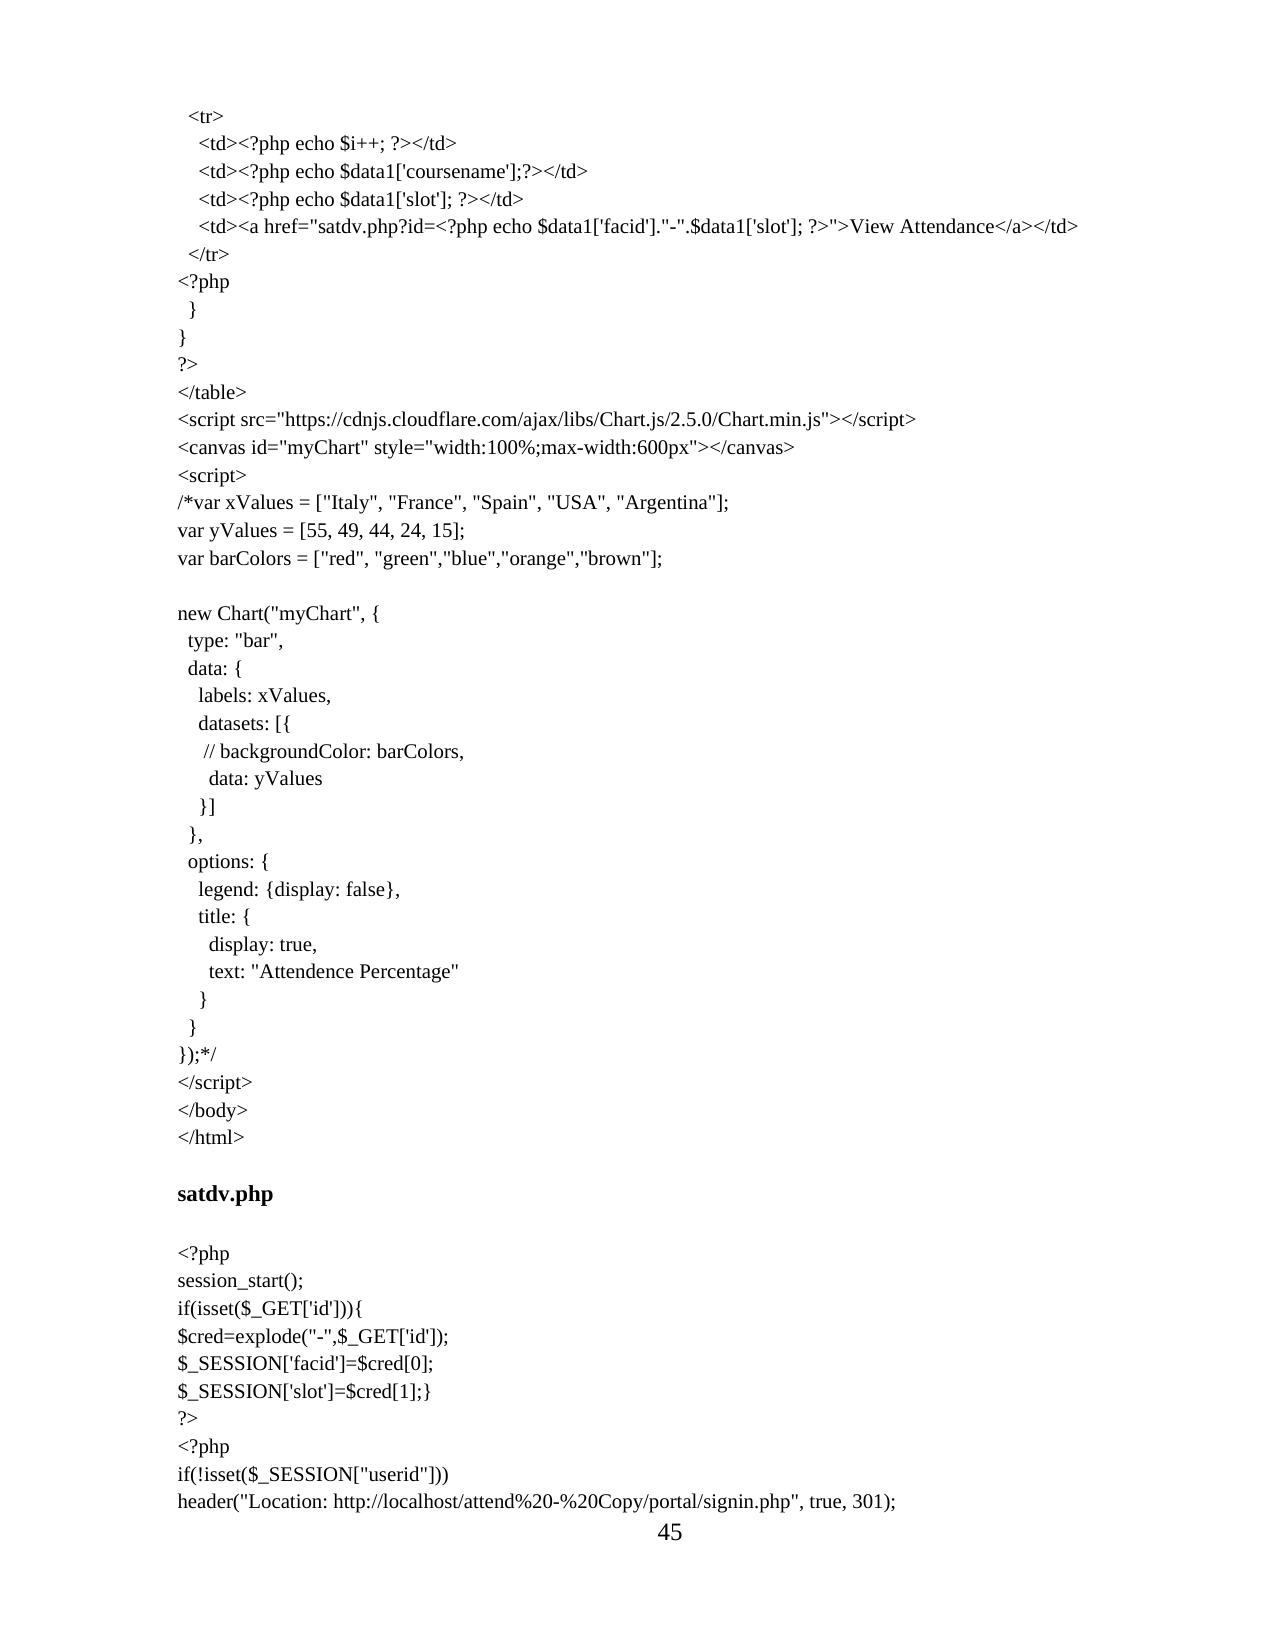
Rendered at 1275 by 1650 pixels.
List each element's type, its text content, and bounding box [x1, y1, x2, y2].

text </tr> [177, 242, 1162, 266]
text data: yValues [177, 766, 1162, 790]
text if(isset($_GET['id'])){ [177, 1296, 1162, 1320]
text <td><?php echo $i++; ?></td> [177, 131, 1162, 155]
text }, [177, 821, 1162, 846]
text <script> [177, 463, 1162, 487]
text <tr> [177, 104, 1162, 128]
text <canvas id="myChart" style="width:100%;max-width:600px"></canvas> [177, 435, 1162, 459]
text display: true, [177, 932, 1162, 956]
text if(!isset($_SESSION["userid"])) [177, 1462, 1162, 1486]
text options: { [177, 849, 1162, 873]
text session_start(); [177, 1268, 1162, 1292]
text <td><?php echo $data1['coursename'];?></td> [177, 159, 1162, 183]
text }] [177, 794, 1162, 818]
text <?php [177, 1241, 1162, 1265]
text /*var xValues = ["Italy", "France", "Spain", "USA", "Argentina"]; [177, 490, 1162, 514]
text text: "Attendence Percentage" [177, 959, 1162, 983]
text <script src="https://cdnjs.cloudflare.com/ajax/libs/Chart.js/2.5.0/Chart.min.js"></script> [177, 407, 1162, 431]
text $_SESSION['slot']=$cred[1];} [177, 1379, 1162, 1403]
text var yValues = [55, 49, 44, 24, 15]; [177, 518, 1162, 542]
text $_SESSION['facid']=$cred[0]; [177, 1351, 1162, 1375]
text } [177, 324, 1162, 349]
text <td><?php echo $data1['slot']; ?></td> [177, 187, 1162, 211]
text var barColors = ["red", "green","blue","orange","brown"]; [177, 545, 1162, 569]
text <?php [177, 1434, 1162, 1458]
text } [177, 987, 1162, 1011]
text } [177, 1015, 1162, 1039]
text new Chart("myChart", { [177, 601, 1162, 625]
text <td><a href="satdv.php?id=<?php echo $data1['facid']."-".$data1['slot']; ?>">View Attendance</a></td> [177, 214, 1162, 238]
text $cred=explode("-",$_GET['id']); [177, 1323, 1162, 1348]
text satdv.php [177, 1180, 1162, 1207]
text title: { [177, 904, 1162, 928]
text labels: xValues, [177, 683, 1162, 707]
text header("Location: http://localhost/attend%20-%20Copy/portal/signin.php", true, 301); [177, 1489, 1162, 1513]
text </script> [177, 1070, 1162, 1094]
text </body> [177, 1097, 1162, 1122]
text } [177, 297, 1162, 321]
text });*/ [177, 1042, 1162, 1066]
text ?> [177, 352, 1162, 376]
text ?> [177, 1406, 1162, 1430]
text </table> [177, 380, 1162, 404]
text type: "bar", [177, 628, 1162, 652]
text // backgroundColor: barColors, [177, 739, 1162, 763]
text <?php [177, 269, 1162, 293]
text data: { [177, 656, 1162, 680]
text legend: {display: false}, [177, 877, 1162, 901]
text </html> [177, 1125, 1162, 1149]
text datasets: [{ [177, 711, 1162, 735]
